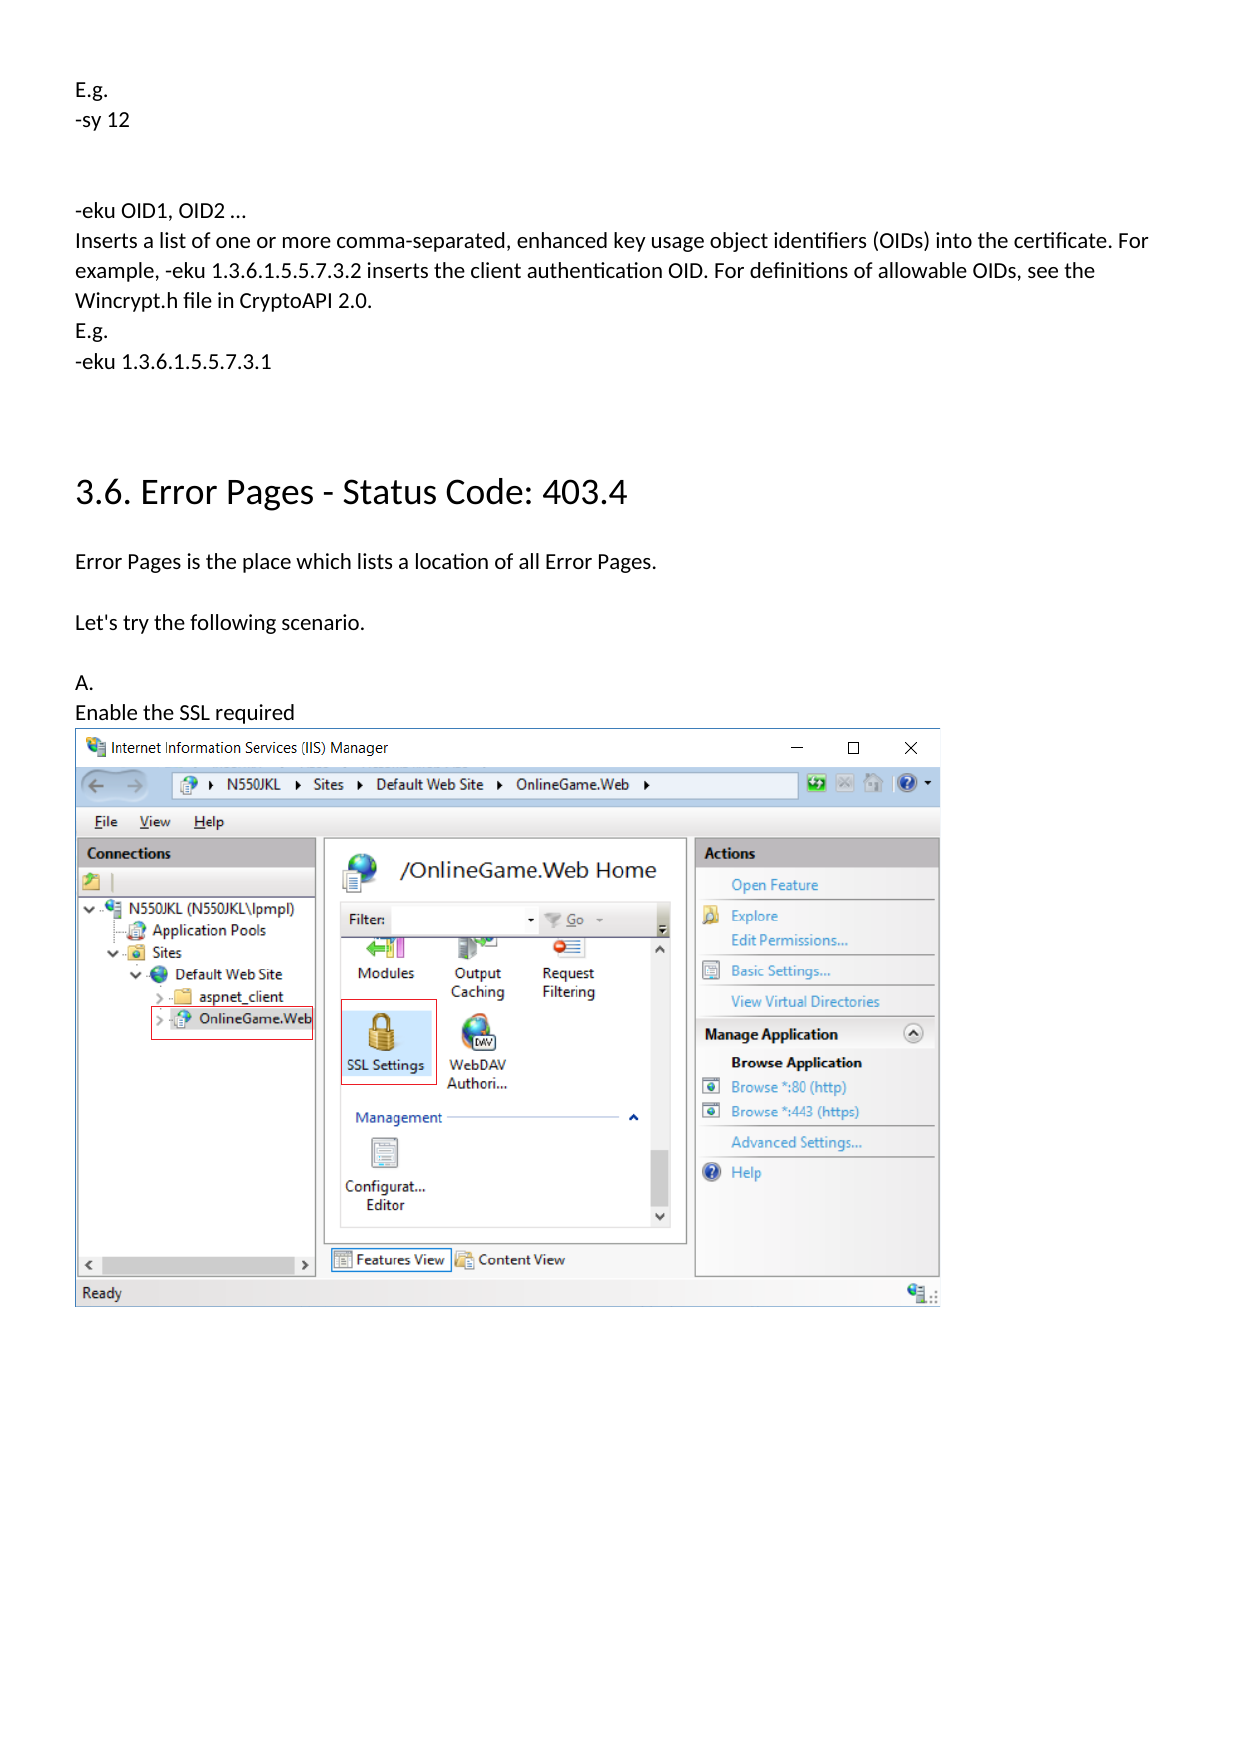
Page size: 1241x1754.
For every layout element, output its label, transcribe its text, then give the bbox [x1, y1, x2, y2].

text -eku 1.3.6.1.5.5.7.3.1 [75, 347, 1165, 375]
text E.g. [75, 75, 1165, 103]
text 3.6. Error Pages - Status Code: 403.4 [75, 468, 1165, 513]
text Inserts a list of one or more comma-separated, enhanced key usage object identifiers (OIDs) into the certificate. For example, -eku 1.3.6.1.5.5.7.3.2 inserts the client authentication OID. For definitions of allowable OIDs, see the Wincrypt.h file in CryptoAPI 2.0. [75, 226, 1165, 314]
text -sy 12 [75, 105, 1165, 133]
text E.g. [75, 317, 1165, 345]
text -eku OID1, OID2 … [75, 196, 1165, 224]
text A. [75, 668, 1165, 696]
text Let's try the following scenario. [75, 608, 1165, 636]
picture [75, 728, 941, 1307]
text Enable the SSL required [75, 698, 1165, 726]
text Error Pages is the place which lists a location of all Error Pages. [75, 547, 1165, 575]
